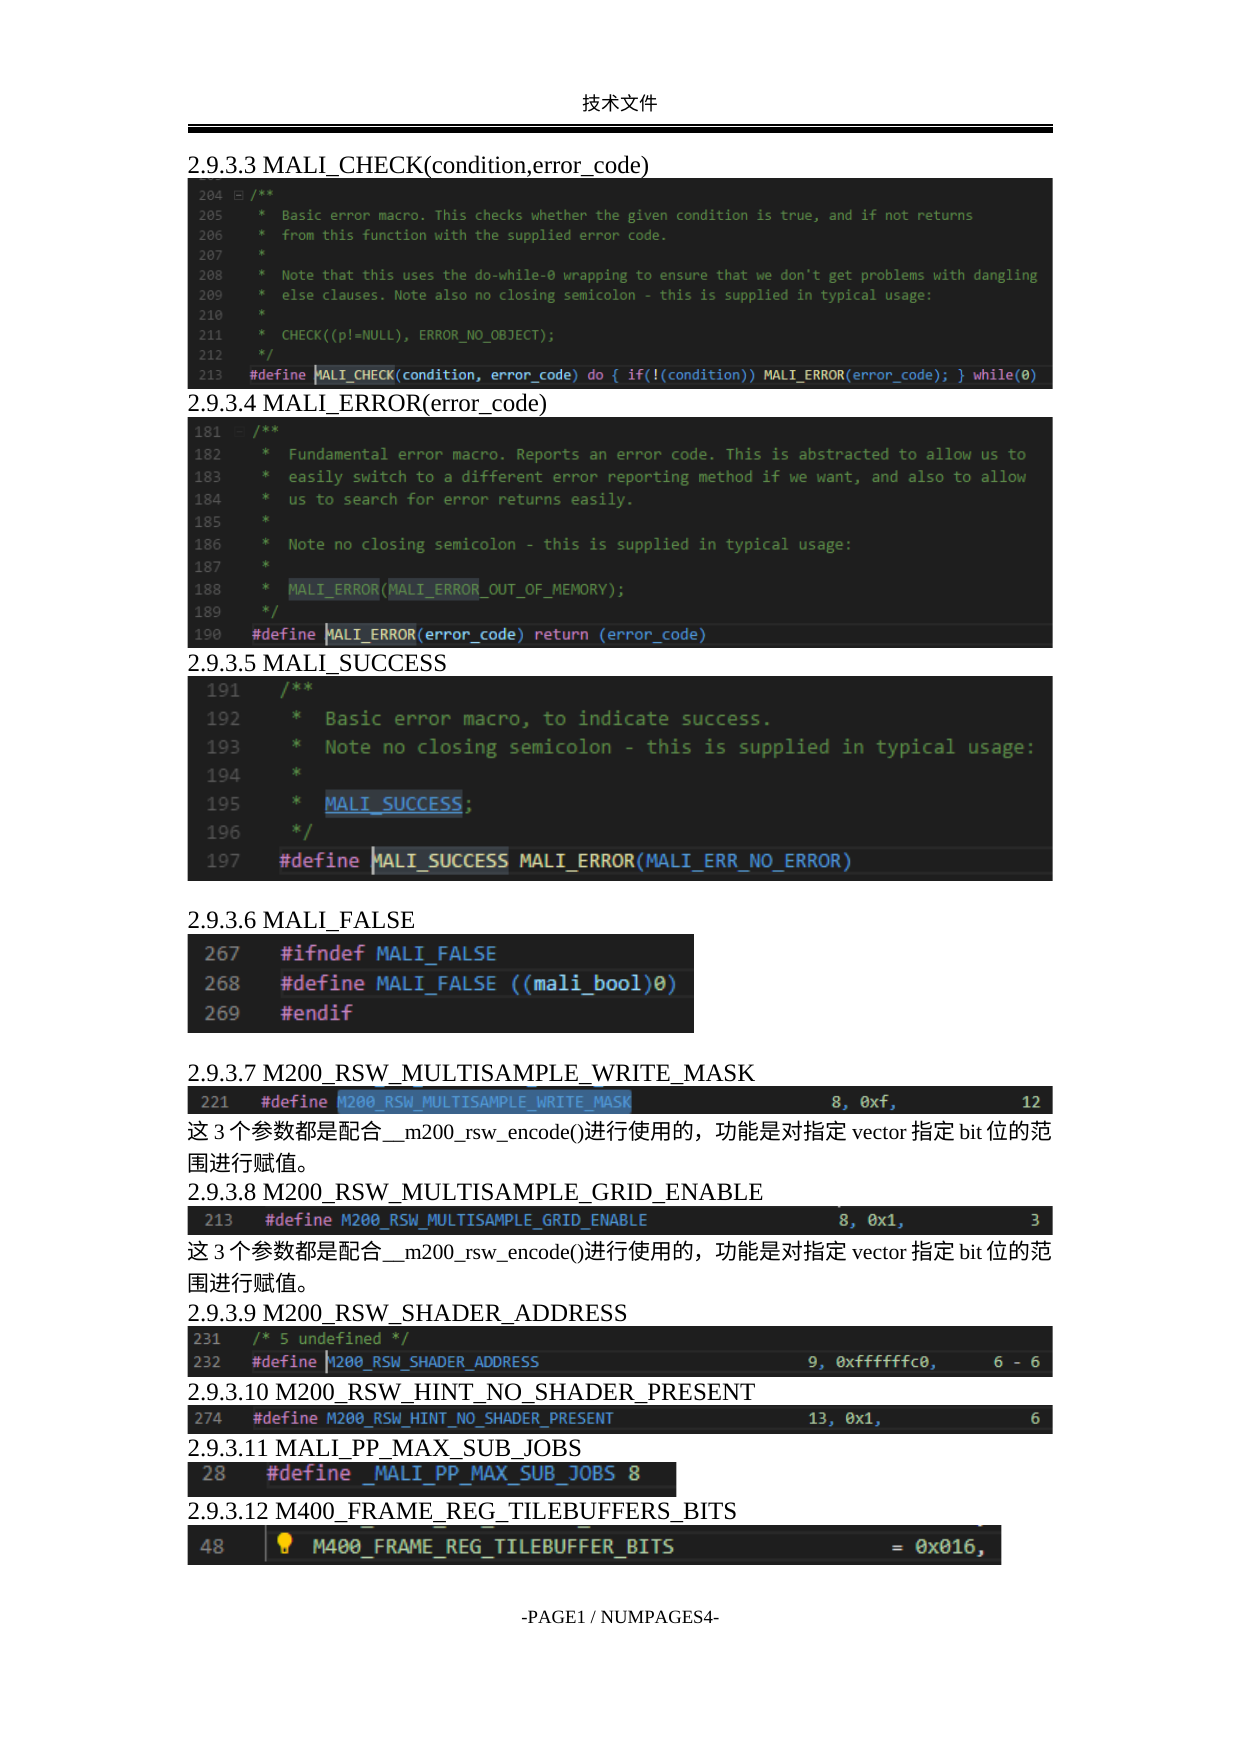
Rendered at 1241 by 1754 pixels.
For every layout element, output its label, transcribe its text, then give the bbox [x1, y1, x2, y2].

subtitle MALI_ERROR(error_code) [187, 389, 1053, 417]
picture [187, 417, 1053, 648]
picture [187, 178, 1053, 389]
picture [187, 1326, 1053, 1377]
subtitle M200_RSW_MULTISAMPLE_WRITE_MASK [187, 1058, 1053, 1086]
subtitle M200_RSW_MULTISAMPLE_GRID_ENABLE [187, 1177, 1053, 1206]
picture [187, 1462, 677, 1497]
text 这3个参数都是配合__m200_rsw_encode()进行使用的，功能是对指定vector指定bit位的范围进行赋值。 [187, 1235, 1053, 1298]
picture [187, 1206, 1053, 1235]
picture [187, 676, 1053, 881]
text 这3个参数都是配合__m200_rsw_encode()进行使用的，功能是对指定vector指定bit位的范围进行赋值。 [187, 1114, 1053, 1177]
picture [187, 1405, 1053, 1434]
picture [187, 1525, 1002, 1565]
subtitle MALI_CHECK(condition,error_code) [187, 150, 1053, 178]
picture [187, 1086, 1053, 1114]
picture [187, 934, 694, 1033]
subtitle M200_RSW_SHADER_ADDRESS [187, 1298, 1053, 1326]
subtitle M200_RSW_HINT_NO_SHADER_PRESENT [187, 1377, 1053, 1405]
subtitle MALI_PP_MAX_SUB_JOBS [187, 1434, 1053, 1462]
subtitle MALI_FALSE [187, 906, 1053, 934]
subtitle MALI_SUCCESS [187, 648, 1053, 676]
subtitle M400_FRAME_REG_TILEBUFFERS_BITS [187, 1496, 1053, 1525]
